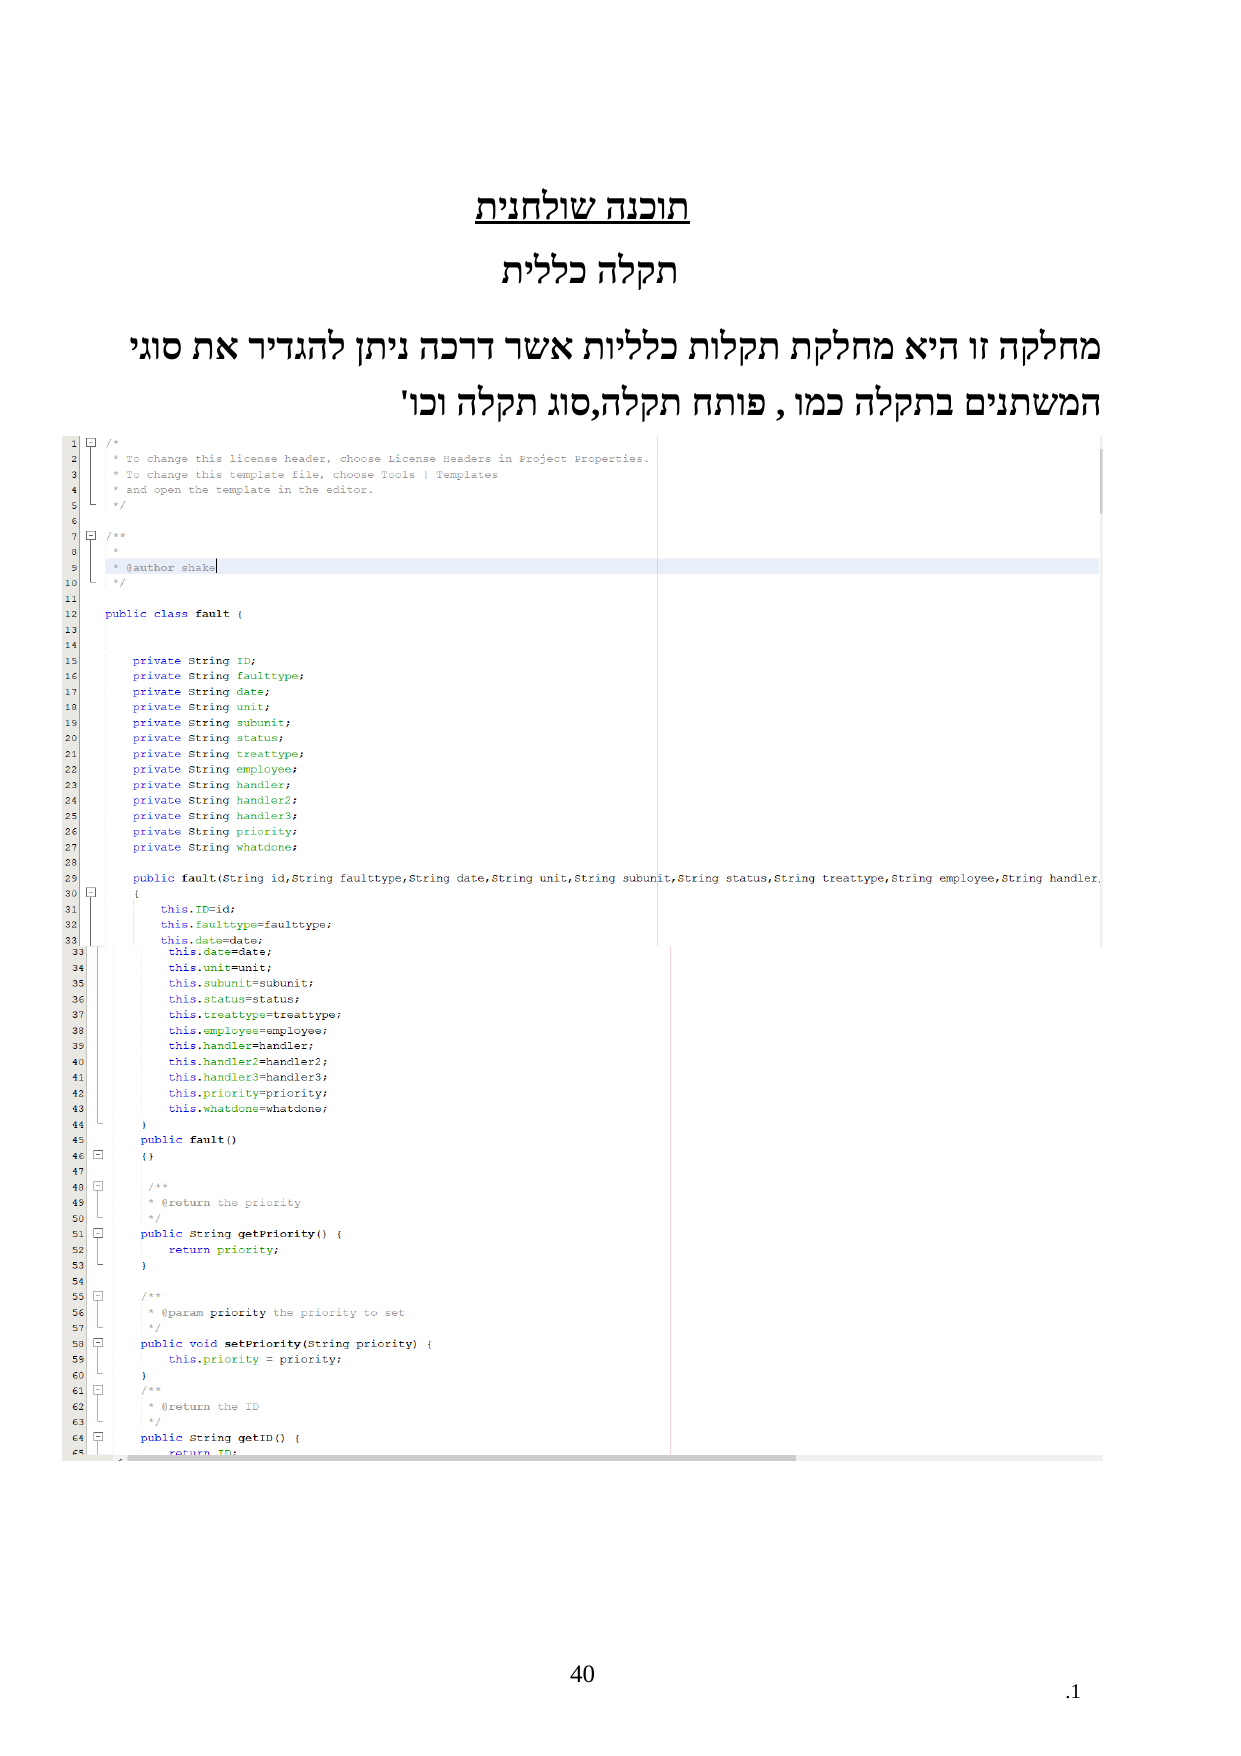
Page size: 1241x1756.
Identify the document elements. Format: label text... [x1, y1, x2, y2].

text מחלקה זו היא מחלקת תקלות כלליות אשר דרכה ניתן להגדיר את סוגי המשתנים בתקלה כמו , פותח תקלה,סוג תקלה וכו' [77, 324, 1103, 424]
text תוכנה שולחנית [62, 184, 1103, 227]
picture [62, 436, 1103, 1461]
text תקלה כללית [77, 248, 1103, 291]
